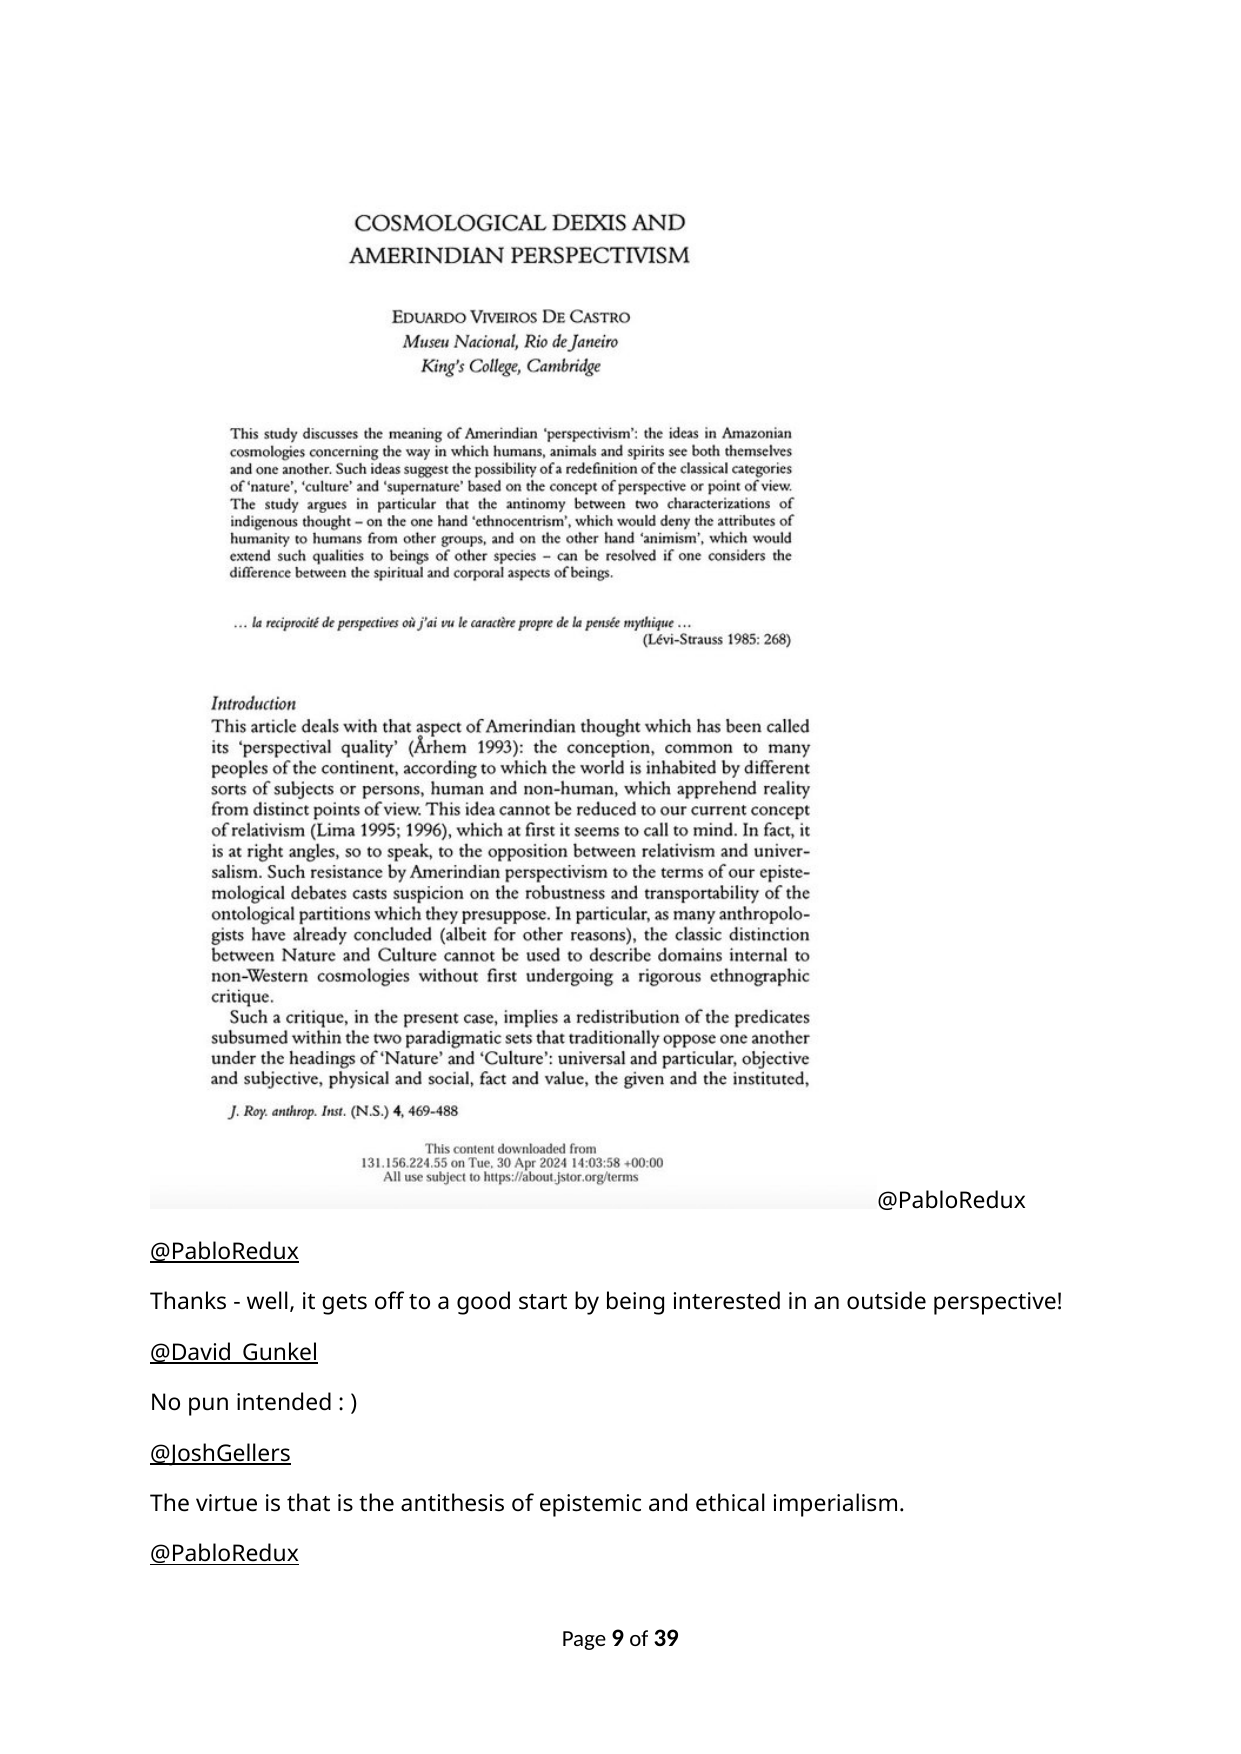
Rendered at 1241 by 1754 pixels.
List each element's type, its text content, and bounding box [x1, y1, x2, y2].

text Thanks - well, it gets off to a good start by being interested in an outside perspective! [150, 1285, 1090, 1316]
text @JoshGellers [150, 1436, 1090, 1468]
text @PabloRedux [150, 1537, 1090, 1568]
text The virtue is that is the antithesis of epistemic and ethical imperialism. [150, 1487, 1090, 1518]
text No pun intended : ) [150, 1386, 1090, 1417]
picture [150, 150, 877, 1209]
text @PabloRedux [150, 1235, 1090, 1266]
text @David_Gunkel [150, 1336, 1090, 1367]
